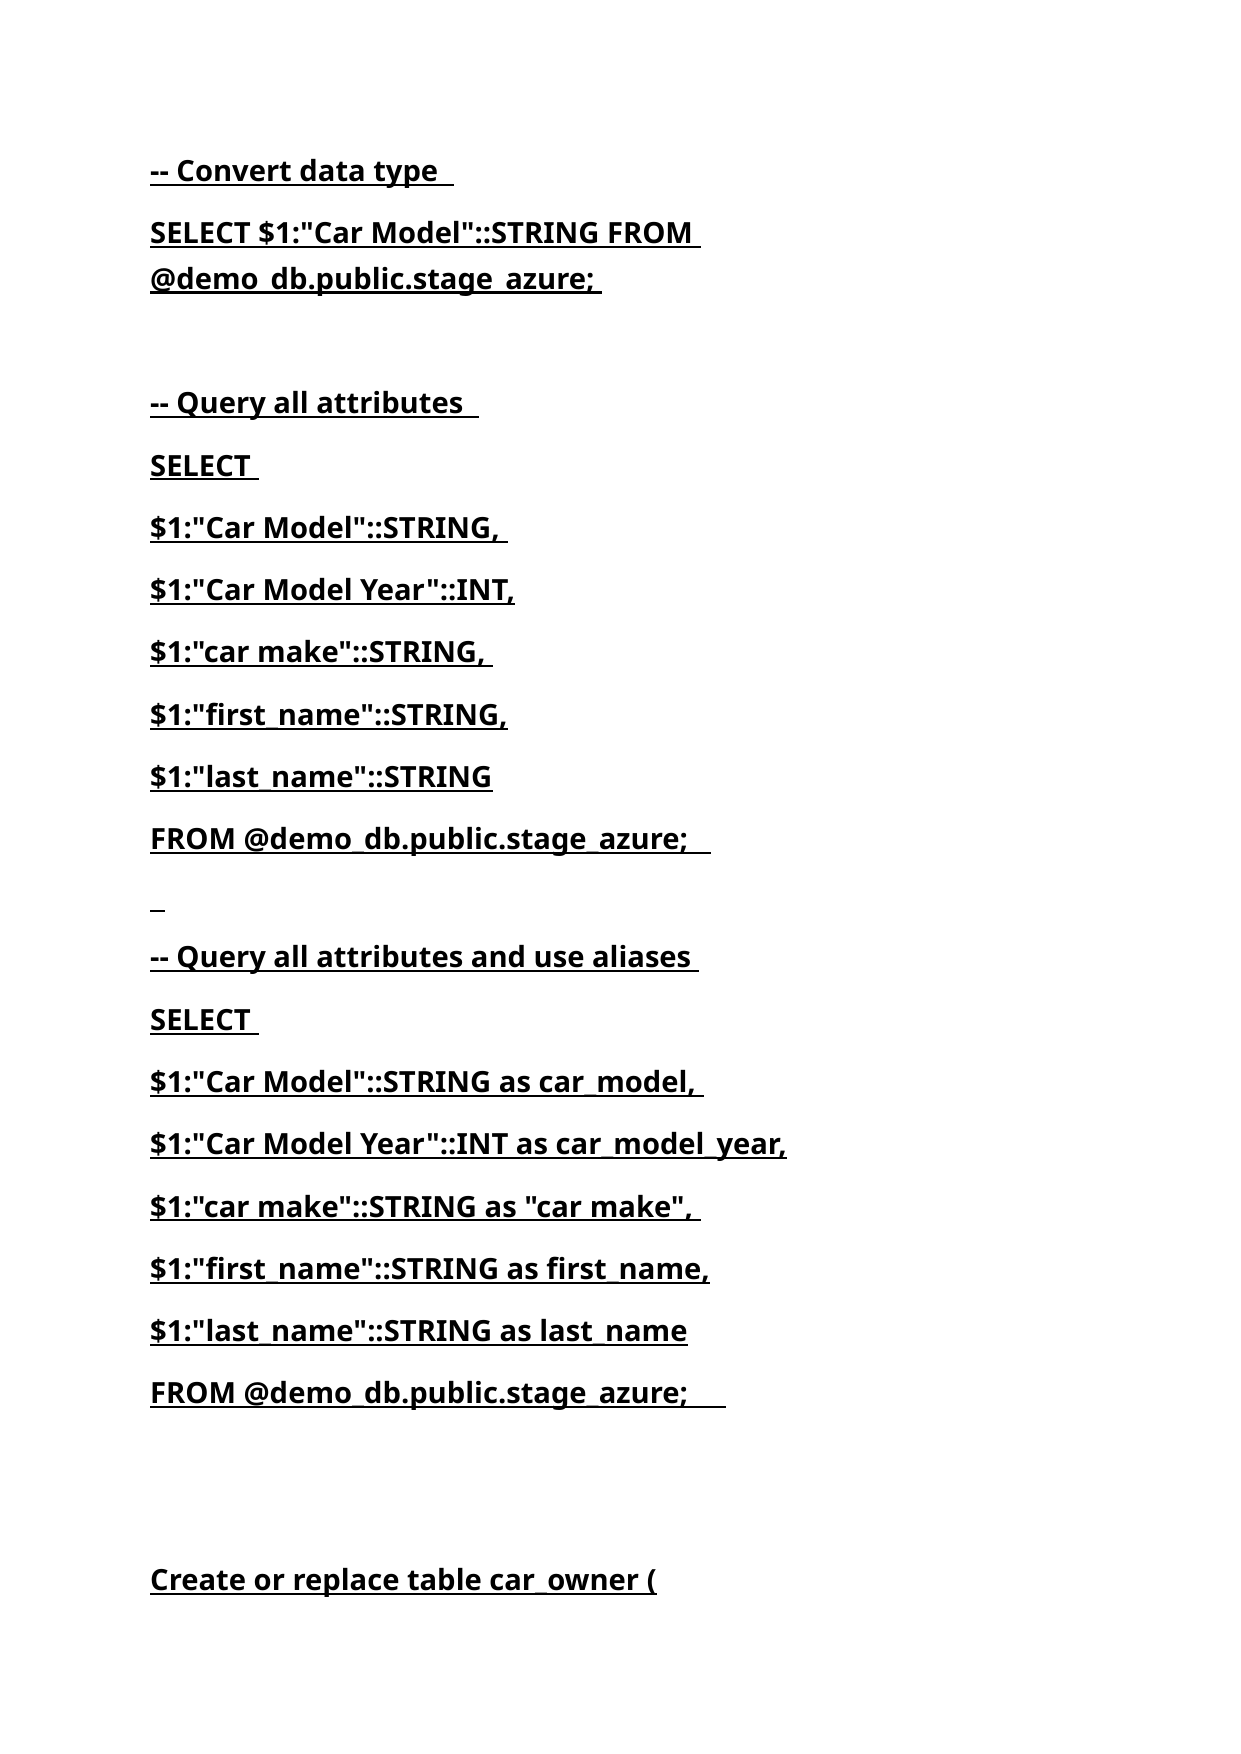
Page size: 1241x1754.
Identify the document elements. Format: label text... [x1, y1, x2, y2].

text $1:"Car Model"::STRING, [150, 507, 1090, 547]
text $1:"last_name"::STRING as last_name [150, 1310, 1090, 1350]
text $1:"car make"::STRING as "car make", [150, 1186, 1090, 1226]
text FROM @demo_db.public.stage_azure; [150, 818, 1090, 858]
text -- Query all attributes [150, 382, 1090, 422]
text Create or replace table car_owner ( [150, 1559, 1090, 1599]
text SELECT $1:"Car Model"::STRING FROM @demo_db.public.stage_azure; [150, 212, 1090, 298]
text $1:"Car Model Year"::INT, [150, 569, 1090, 609]
text SELECT [150, 445, 1090, 484]
text -- Convert data type [150, 150, 1090, 190]
text -- Query all attributes and use aliases [150, 937, 1090, 976]
text $1:"Car Model Year"::INT as car_model_year, [150, 1123, 1090, 1163]
text $1:"last_name"::STRING [150, 756, 1090, 796]
text $1:"first_name"::STRING, [150, 694, 1090, 734]
text $1:"car make"::STRING, [150, 632, 1090, 671]
text SELECT [150, 999, 1090, 1039]
text $1:"first_name"::STRING as first_name, [150, 1248, 1090, 1288]
text $1:"Car Model"::STRING as car_model, [150, 1061, 1090, 1101]
text FROM @demo_db.public.stage_azure; [150, 1373, 1090, 1412]
